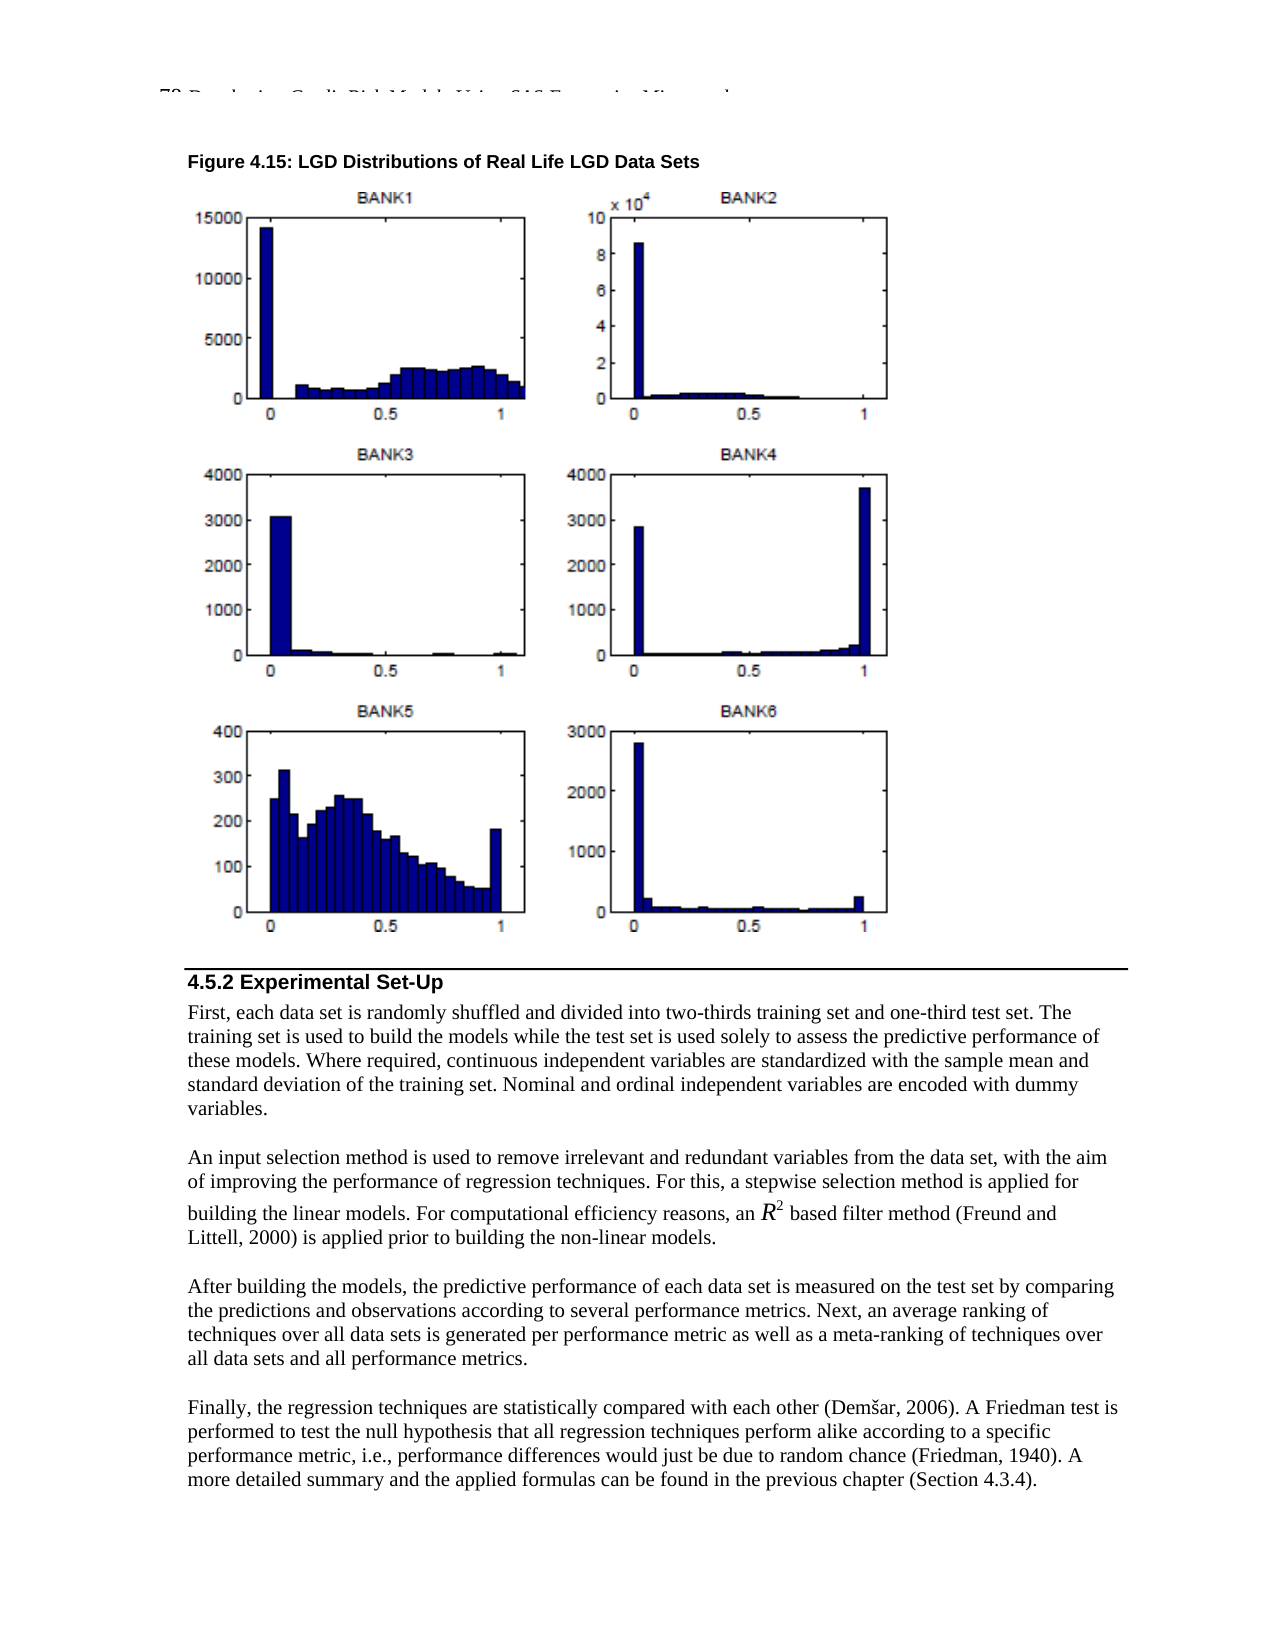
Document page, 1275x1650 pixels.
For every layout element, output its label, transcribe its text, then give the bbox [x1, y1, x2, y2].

text Figure 4.15: LGD Distributions of Real Life LGD Data Sets [187, 150, 1223, 172]
list Experimental Set-Up [187, 961, 1223, 994]
text An input selection method is used to remove irrelevant and redundant variables from the data set, with the aim of improving the performance of regression techniques. For this, a stepwise selection method is applied for [187, 1145, 1110, 1193]
text After building the models, the predictive performance of each data set is measured on the test set by comparing the predictions and observations according to several performance metrics. Next, an average ranking of techniques over all data sets is generated per performance metric as well as a meta-ranking of techniques over all data sets and all performance metrics. [187, 1274, 1117, 1370]
picture [194, 192, 888, 932]
text building the linear models. For computational efficiency reasons, an R2 based filter method (Freund and Littell, 2000) is applied prior to building the non-linear models. [187, 1198, 1087, 1249]
text Finally, the regression techniques are statistically compared with each other (Demšar, 2006). A Friedman test is performed to test the null hypothesis that all regression techniques perform alike according to a specific performance metric, i.e., performance differences would just be due to random chance (Friedman, 1940). A more detailed summary and the applied formulas can be found in the previous chapter (Section 4.3.4). [187, 1395, 1121, 1491]
text First, each data set is randomly shuffled and divided into two-thirds training set and one-third test set. The training set is used to build the models while the test set is used solely to assess the predictive performance of these models. Where required, continuous independent variables are standardized with the sample mean and standard deviation of the training set. Nominal and ordinal independent variables are encoded with dummy variables. [187, 1000, 1102, 1120]
